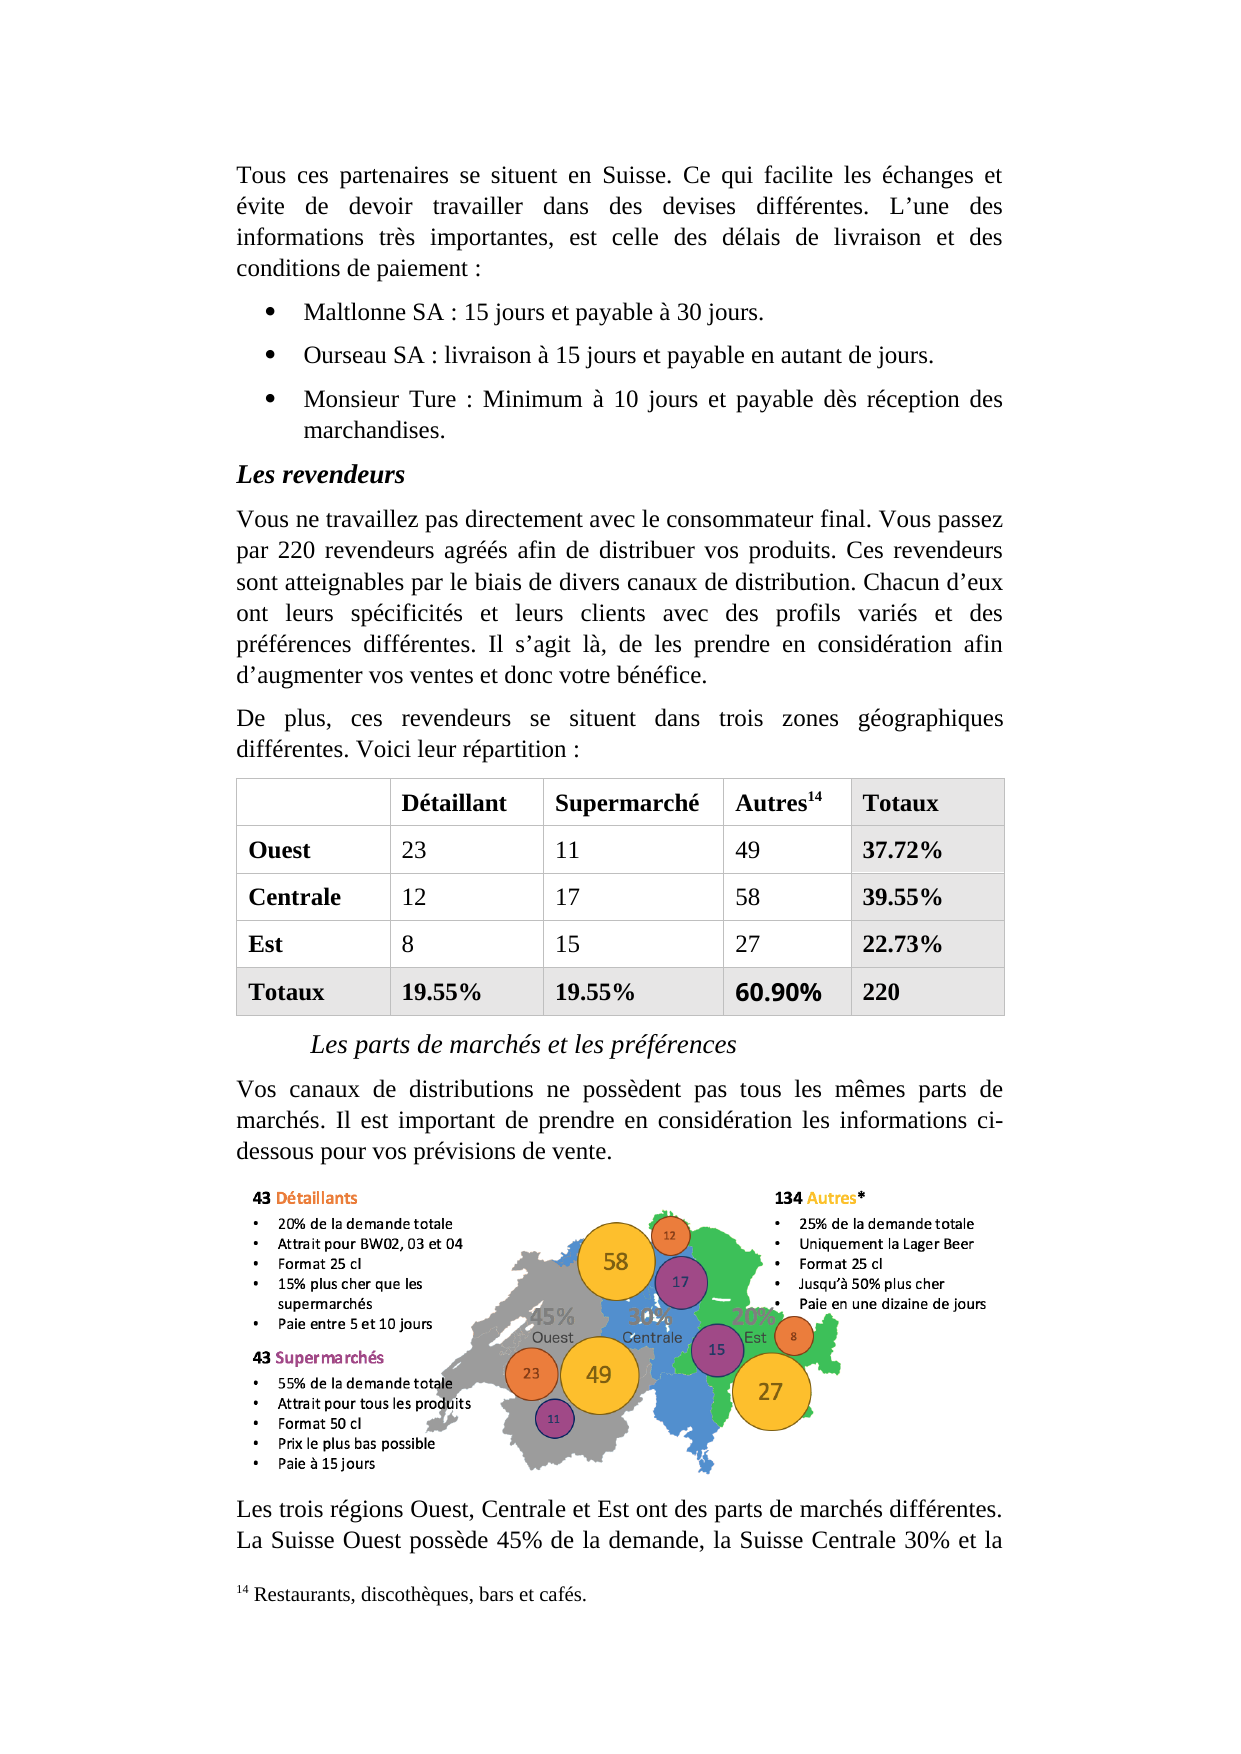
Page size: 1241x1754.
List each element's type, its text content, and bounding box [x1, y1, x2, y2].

table_header Détaillant [391, 779, 543, 825]
table_header Supermarché [544, 779, 723, 825]
table_cell 49 [724, 826, 851, 872]
table_cell 23 [391, 826, 543, 872]
table_cell Centrale [237, 874, 390, 920]
table_header Autres [724, 779, 851, 825]
text Les revendeurs [236, 458, 1004, 490]
table_cell Est [237, 921, 390, 967]
text Vos canaux de distributions ne possèdent pas tous les mêmes parts de marchés. Il est important de prendre en considération les informations ci-dessous pour vos prévisions de vente. [236, 1074, 1004, 1165]
picture [236, 1173, 1004, 1486]
table_cell 8 [391, 921, 543, 967]
table_cell 11 [544, 826, 723, 872]
table_cell 60.90% [724, 968, 851, 1015]
table_cell 22.73% [852, 921, 1004, 967]
table_cell 220 [852, 968, 1004, 1015]
table_cell 19.55% [391, 968, 543, 1015]
table_header [237, 779, 390, 825]
table_header Totaux [852, 779, 1004, 825]
list Maltlonne SA : 15 jours et payable à 30 jours. [266, 297, 1004, 326]
table_cell 39.55% [852, 874, 1004, 920]
table_cell 12 [391, 874, 543, 920]
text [236, 1494, 1004, 1553]
text De plus, ces revendeurs se situent dans trois zones géographiques différentes. Voici leur répartition : [236, 703, 1004, 763]
text Vous ne travaillez pas directement avec le consommateur final. Vous passez par 220 revendeurs agréés afin de distribuer vos produits. Ces revendeurs sont atteignables par le biais de divers canaux de distribution. Chacun d’eux ont leurs spécificités et leurs clients avec des profils variés et des préférences différentes. Il s’agit là, de les prendre en considération afin d’augmenter vos ventes et donc votre bénéfice. [236, 504, 1004, 688]
text Tous ces partenaires se situent en Suisse. Ce qui facilite les échanges et évite de devoir travailler dans des devises différentes. L’une des informations très importantes, est celle des délais de livraison et des conditions de paiement : [236, 160, 1004, 282]
table_cell Ouest [237, 826, 390, 872]
table_cell 27 [724, 921, 851, 967]
table_cell 37.72% [852, 826, 1004, 872]
list Monsieur Ture : Minimum à 10 jours et payable dès réception des marchandises. [266, 384, 1004, 444]
table_cell Totaux [237, 968, 390, 1015]
table_cell 17 [544, 874, 723, 920]
table_cell 58 [724, 874, 851, 920]
text Les parts de marchés et les préférences [310, 1028, 1004, 1059]
table_cell 19.55% [544, 968, 723, 1015]
table_cell 15 [544, 921, 723, 967]
list Ourseau SA : livraison à 15 jours et payable en autant de jours. [266, 340, 1004, 369]
